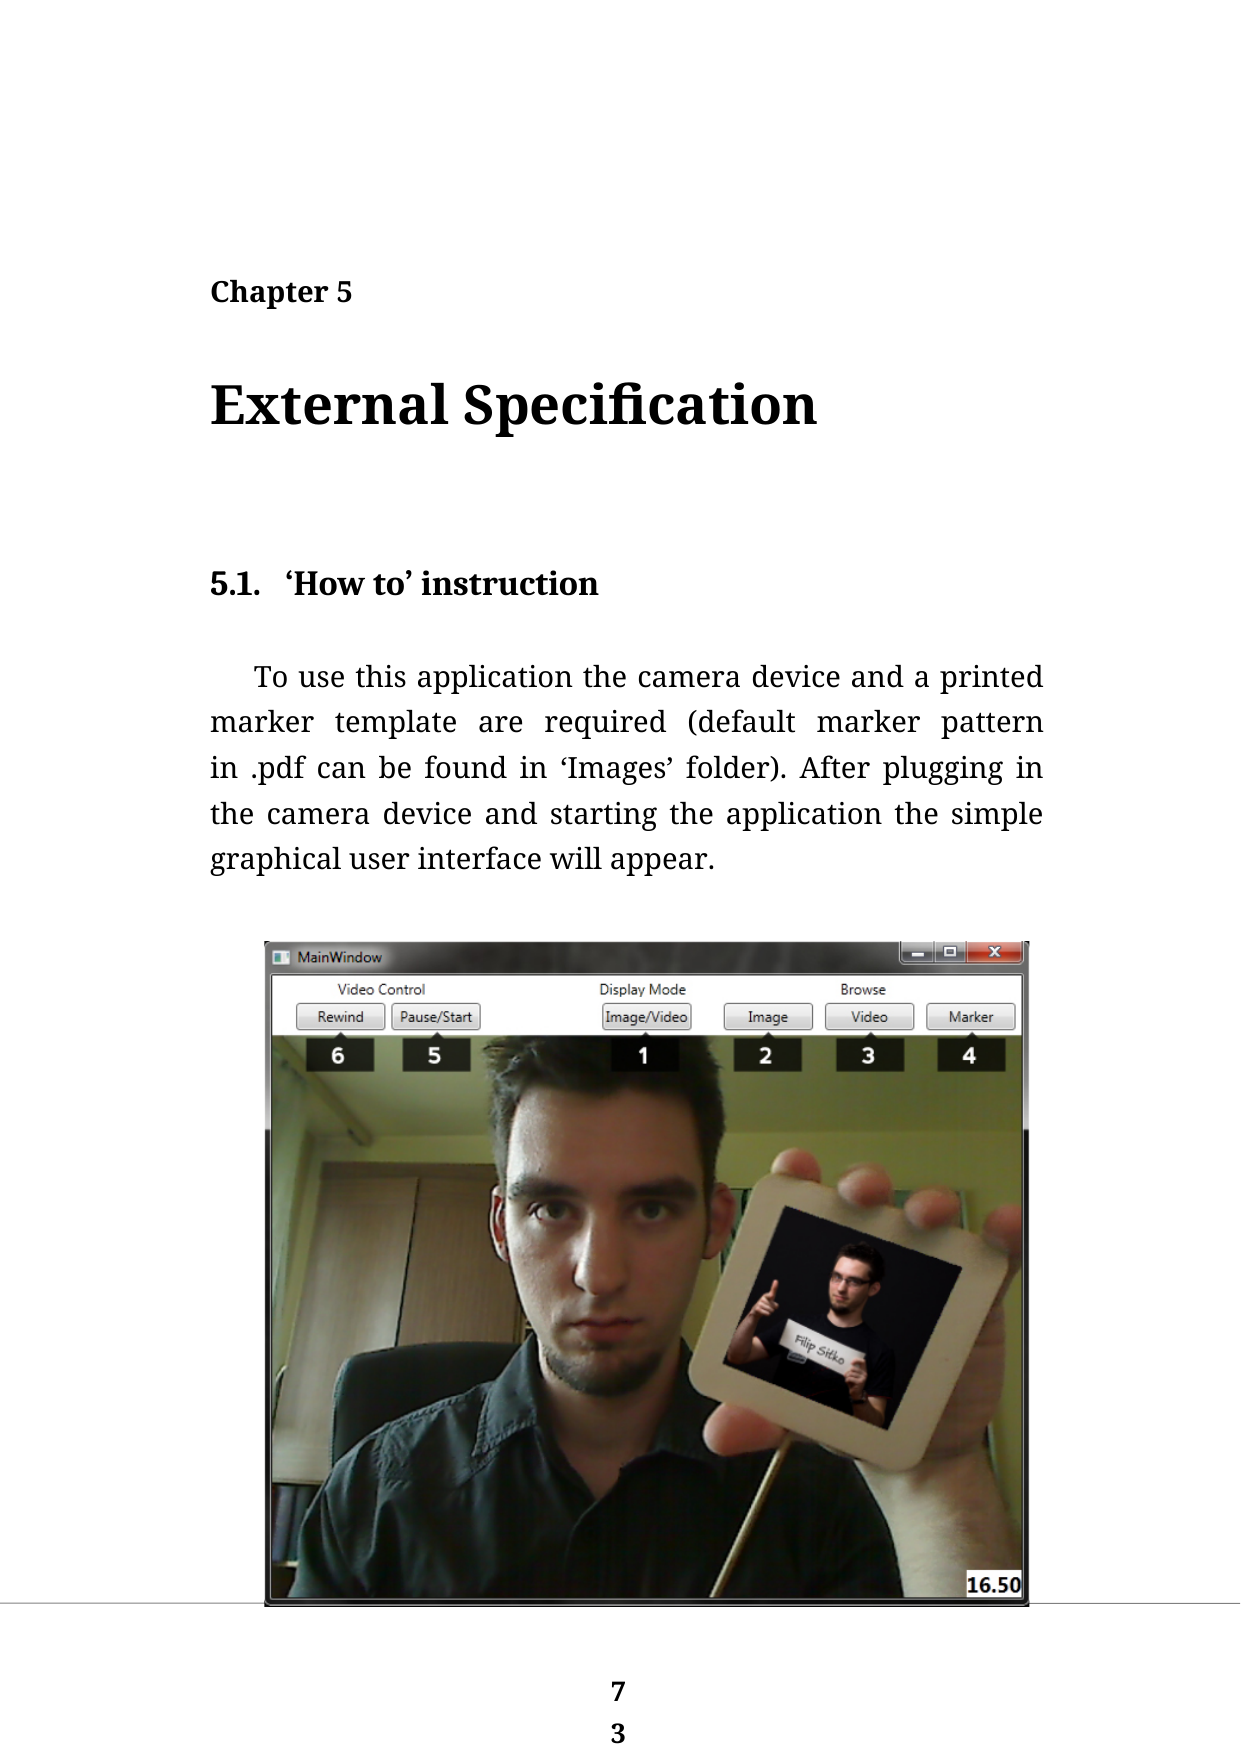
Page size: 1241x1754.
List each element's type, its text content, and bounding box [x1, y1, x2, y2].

subtitle External Specification [210, 367, 1045, 441]
text To use this application the camera device and a printed marker template are required (default marker pattern in .pdf can be found in ‘Images’ folder). After plugging in the camera device and starting the application the simple graphical user interface will appear. [210, 656, 1045, 878]
text Chapter 5 [210, 271, 1045, 311]
subtitle ‘How to’ instruction [210, 564, 1045, 604]
picture [264, 941, 1030, 1607]
